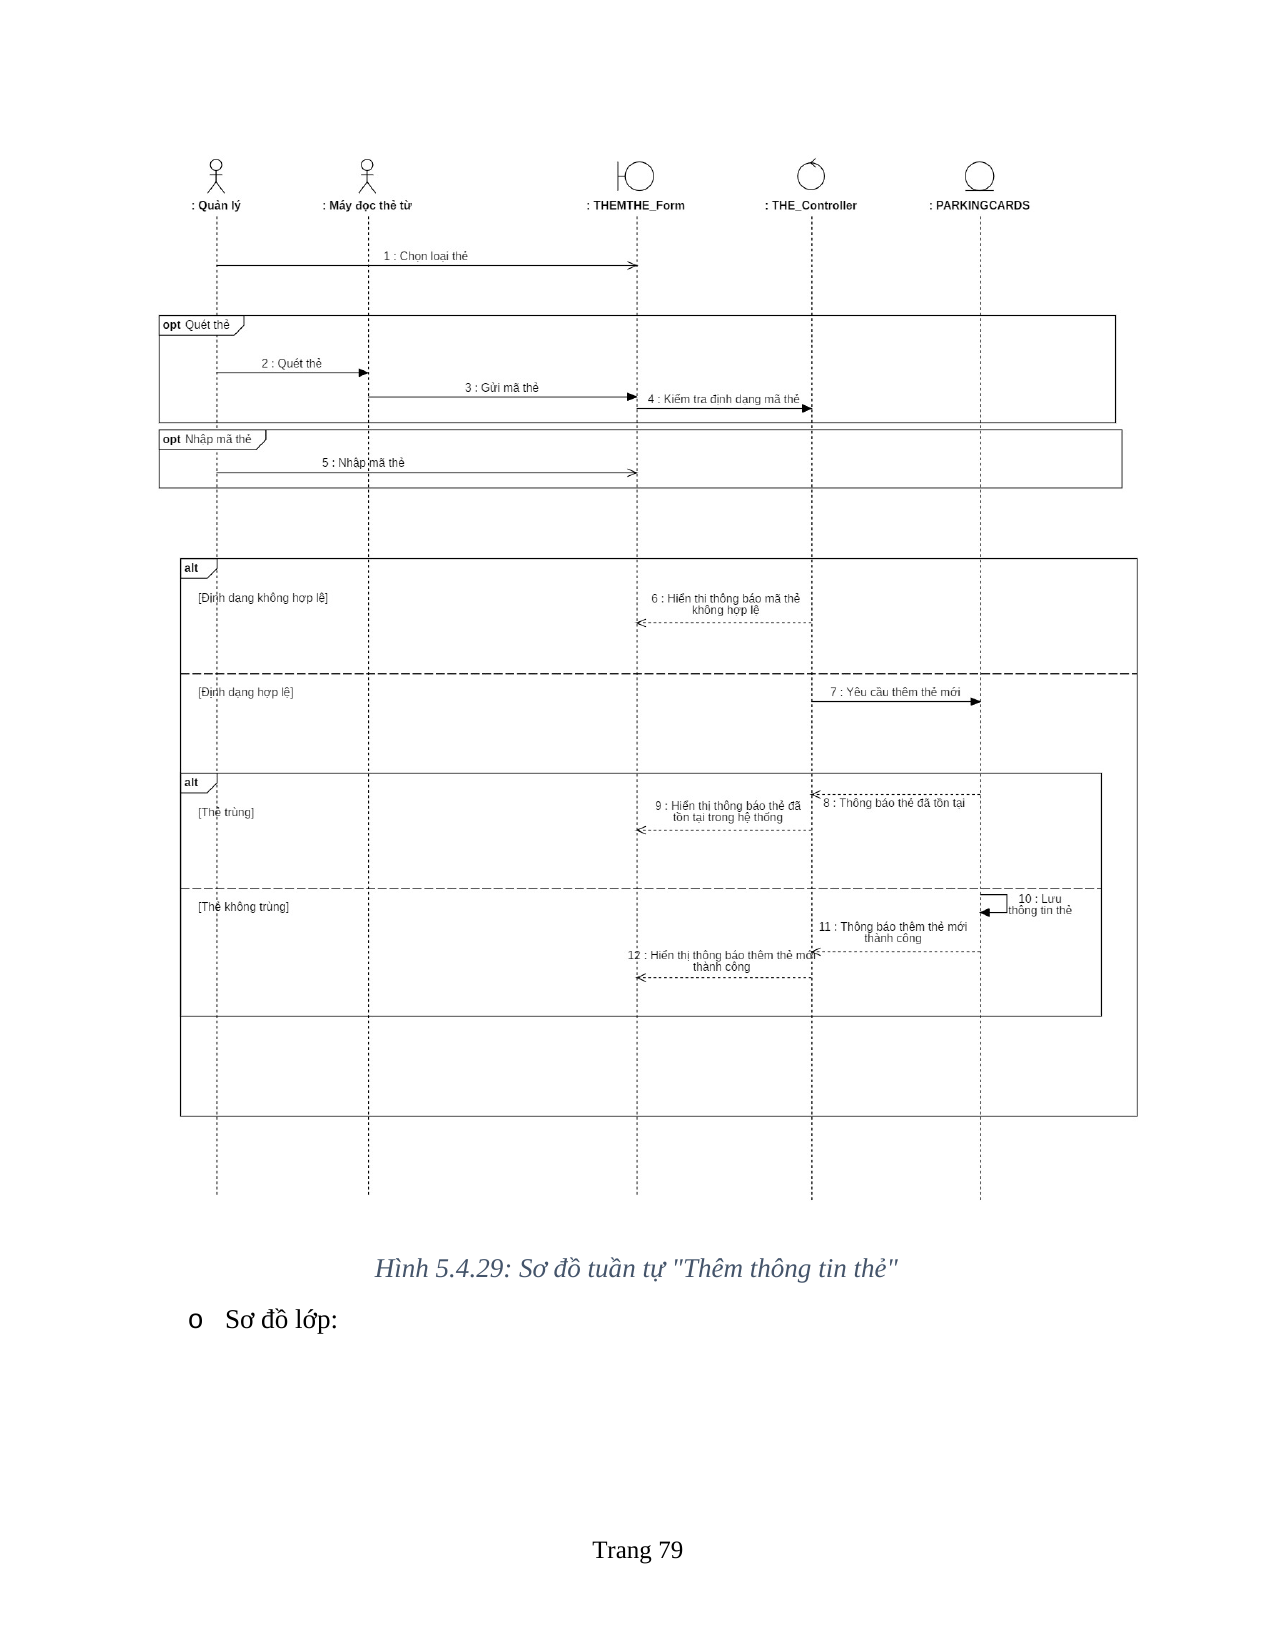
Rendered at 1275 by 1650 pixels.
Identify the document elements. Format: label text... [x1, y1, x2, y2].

list Sơ đồ lớp: [187, 1304, 1125, 1337]
picture [150, 150, 1172, 1237]
